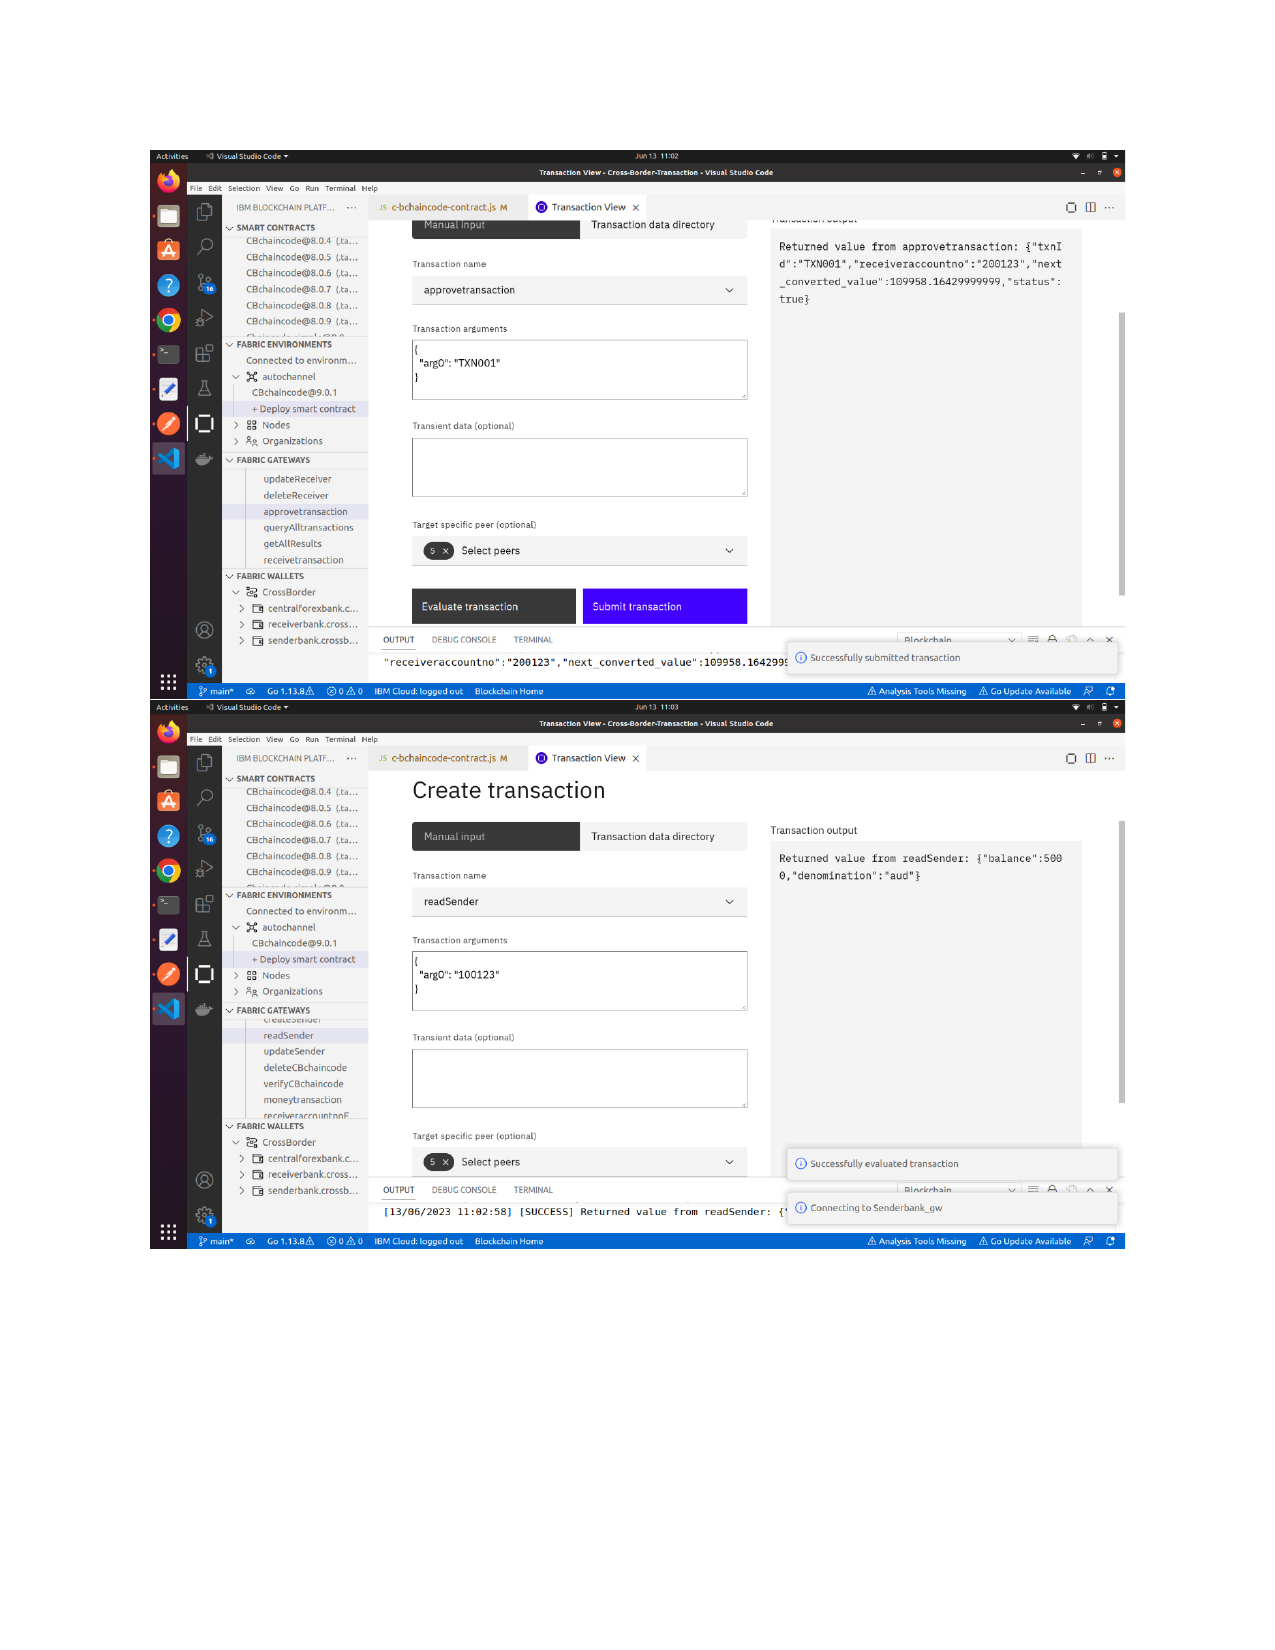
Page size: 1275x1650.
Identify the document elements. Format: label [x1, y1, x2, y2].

picture [150, 700, 1125, 1249]
picture [150, 150, 1125, 699]
